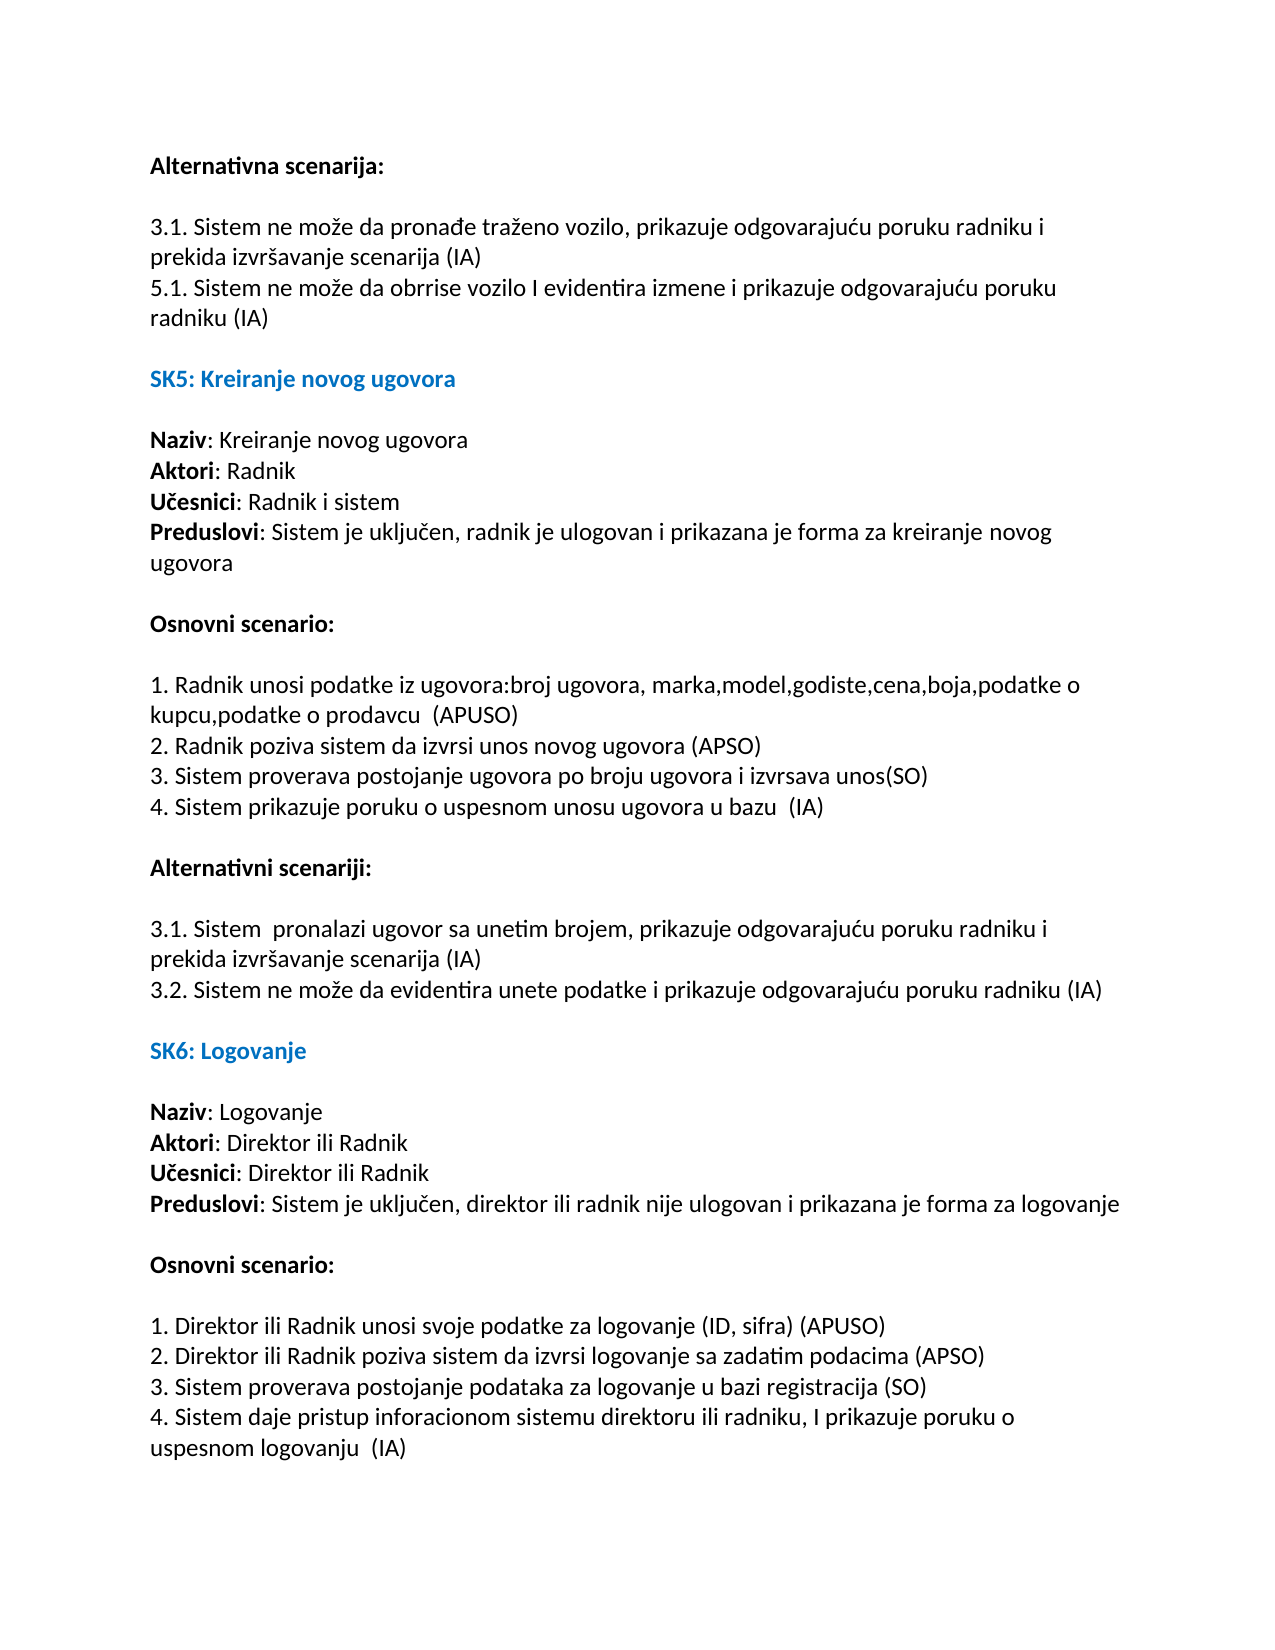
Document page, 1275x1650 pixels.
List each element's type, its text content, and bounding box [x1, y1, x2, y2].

text Aktori: Radnik [150, 455, 1125, 486]
text 4. Sistem daje pristup inforacionom sistemu direktoru ili radniku, I prikazuje poruku o uspesnom logovanju (IA) [150, 1401, 1125, 1462]
text 2. Direktor ili Radnik poziva sistem da izvrsi logovanje sa zadatim podacima (APSO) [150, 1340, 1125, 1371]
text 3. Sistem proverava postojanje ugovora po broju ugovora i izvrsava unos(SO) [150, 760, 1125, 791]
text 5.1. Sistem ne može da obrrise vozilo I evidentira izmene i prikazuje odgovarajuću poruku radniku (IA) [150, 272, 1125, 333]
text 3.2. Sistem ne može da evidentira unete podatke i prikazuje odgovarajuću poruku radniku (IA) [150, 974, 1125, 1004]
text 3. Sistem proverava postojanje podataka za logovanje u bazi registracija (SO) [150, 1371, 1125, 1401]
text SK6: Logovanje [150, 1035, 1125, 1066]
text Učesnici: Direktor ili Radnik [150, 1157, 1125, 1188]
text Preduslovi: Sistem je uključen, direktor ili radnik nije ulogovan i prikazana je forma za logovanje [150, 1188, 1125, 1218]
text Naziv: Kreiranje novog ugovora [150, 425, 1125, 455]
text Aktori: Direktor ili Radnik [150, 1127, 1125, 1157]
text 1. Direktor ili Radnik unosi svoje podatke za logovanje (ID, sifra) (APUSO) [150, 1310, 1125, 1340]
text SK5: Kreiranje novog ugovora [150, 364, 1125, 394]
text 4. Sistem prikazuje poruku o uspesnom unosu ugovora u bazu (IA) [150, 791, 1125, 821]
text Učesnici: Radnik i sistem [150, 486, 1125, 516]
text 1. Radnik unosi podatke iz ugovora:broj ugovora, marka,model,godiste,cena,boja,podatke o kupcu,podatke o prodavcu (APUSO) [150, 669, 1125, 730]
text 3.1. Sistem pronalazi ugovor sa unetim brojem, prikazuje odgovarajuću poruku radniku i prekida izvršavanje scenarija (IA) [150, 913, 1125, 974]
text Naziv: Logovanje [150, 1096, 1125, 1127]
text Alternativna scenarija: [150, 150, 1125, 181]
text Osnovni scenario: [150, 1249, 1125, 1279]
text 2. Radnik poziva sistem da izvrsi unos novog ugovora (APSO) [150, 730, 1125, 760]
text Alternativni scenariji: [150, 852, 1125, 882]
text 3.1. Sistem ne može da pronađe traženo vozilo, prikazuje odgovarajuću poruku radniku i prekida izvršavanje scenarija (IA) [150, 211, 1125, 272]
text Osnovni scenario: [150, 608, 1125, 638]
text Preduslovi: Sistem je uključen, radnik je ulogovan i prikazana je forma za kreiranje novog ugovora [150, 516, 1125, 577]
